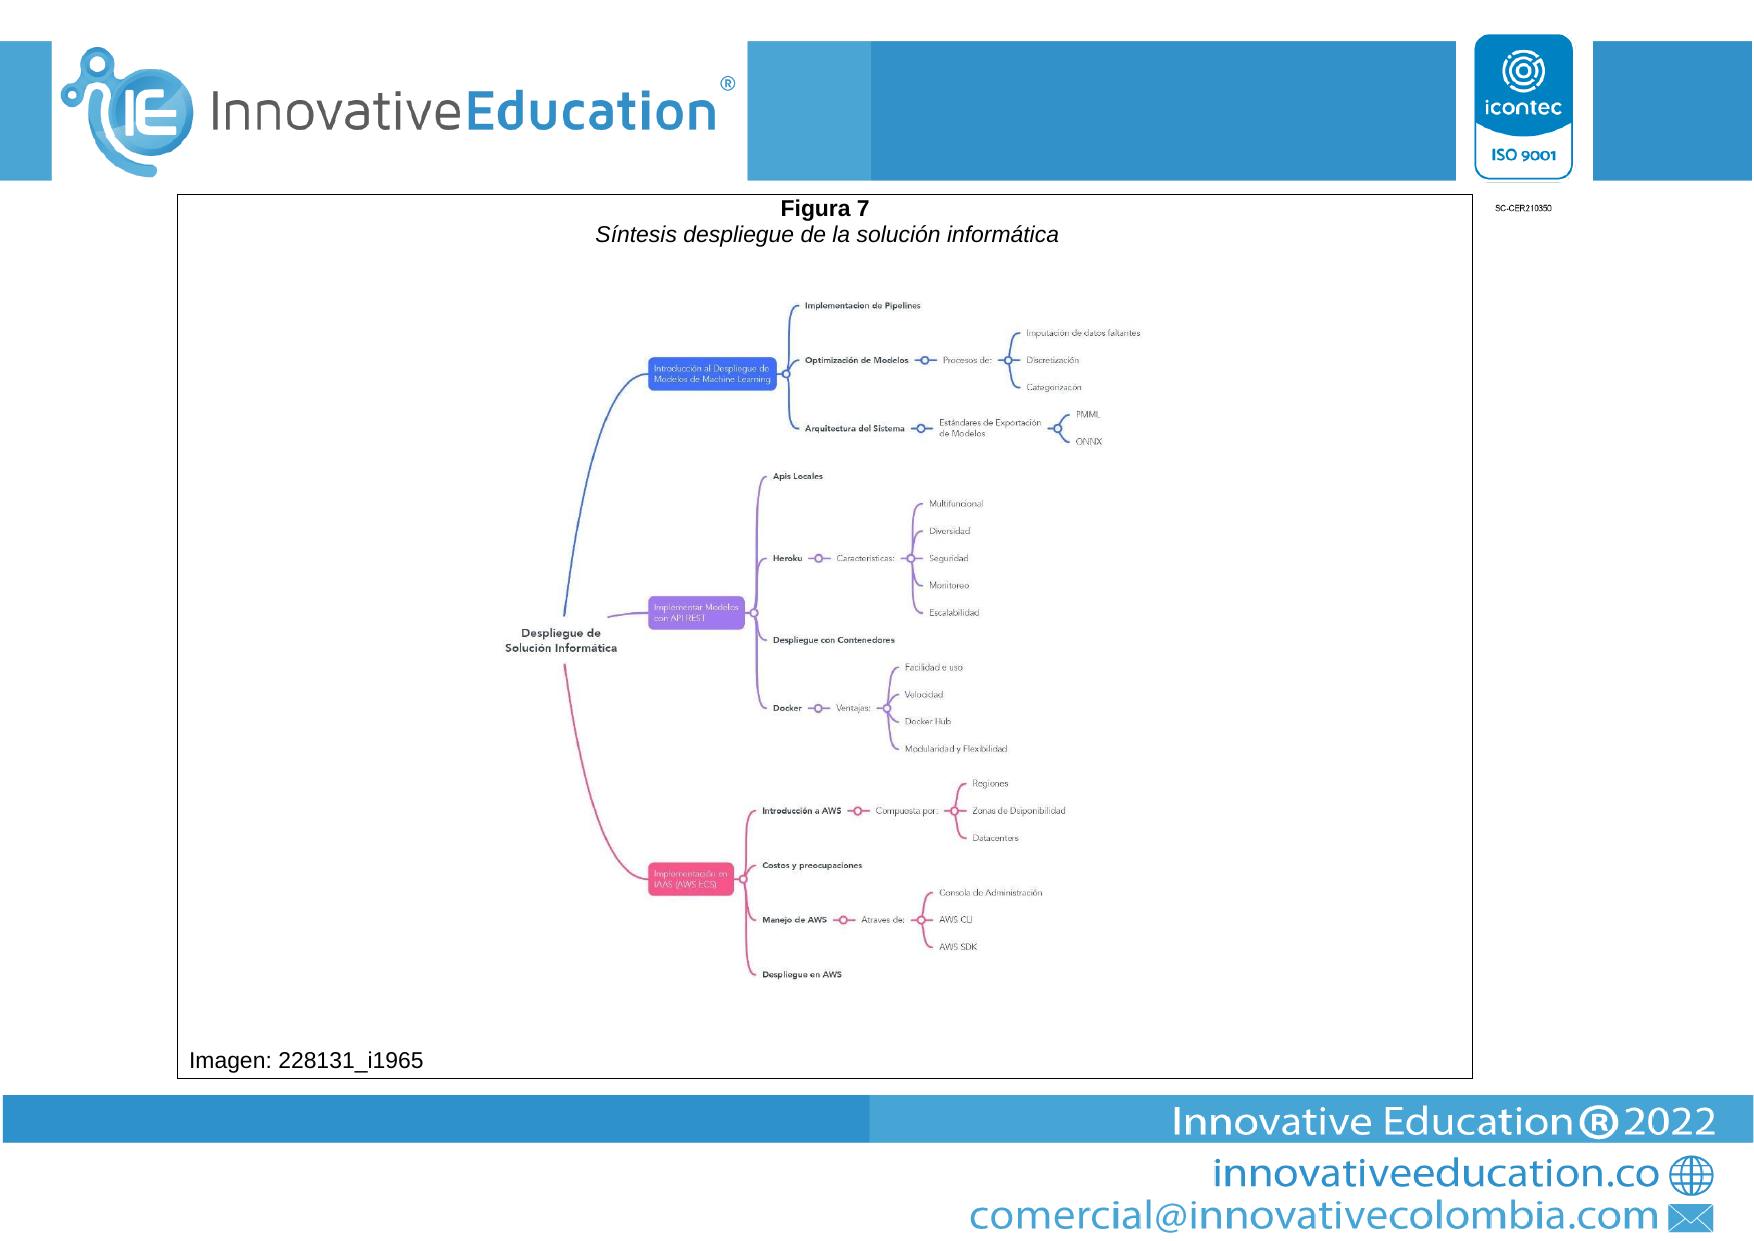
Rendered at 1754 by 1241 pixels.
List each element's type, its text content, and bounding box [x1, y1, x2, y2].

picture [1593, 28, 1752, 194]
picture [2, 1093, 1754, 1239]
picture [0, 28, 1456, 194]
picture [1471, 32, 1576, 214]
picture [469, 268, 1181, 1014]
